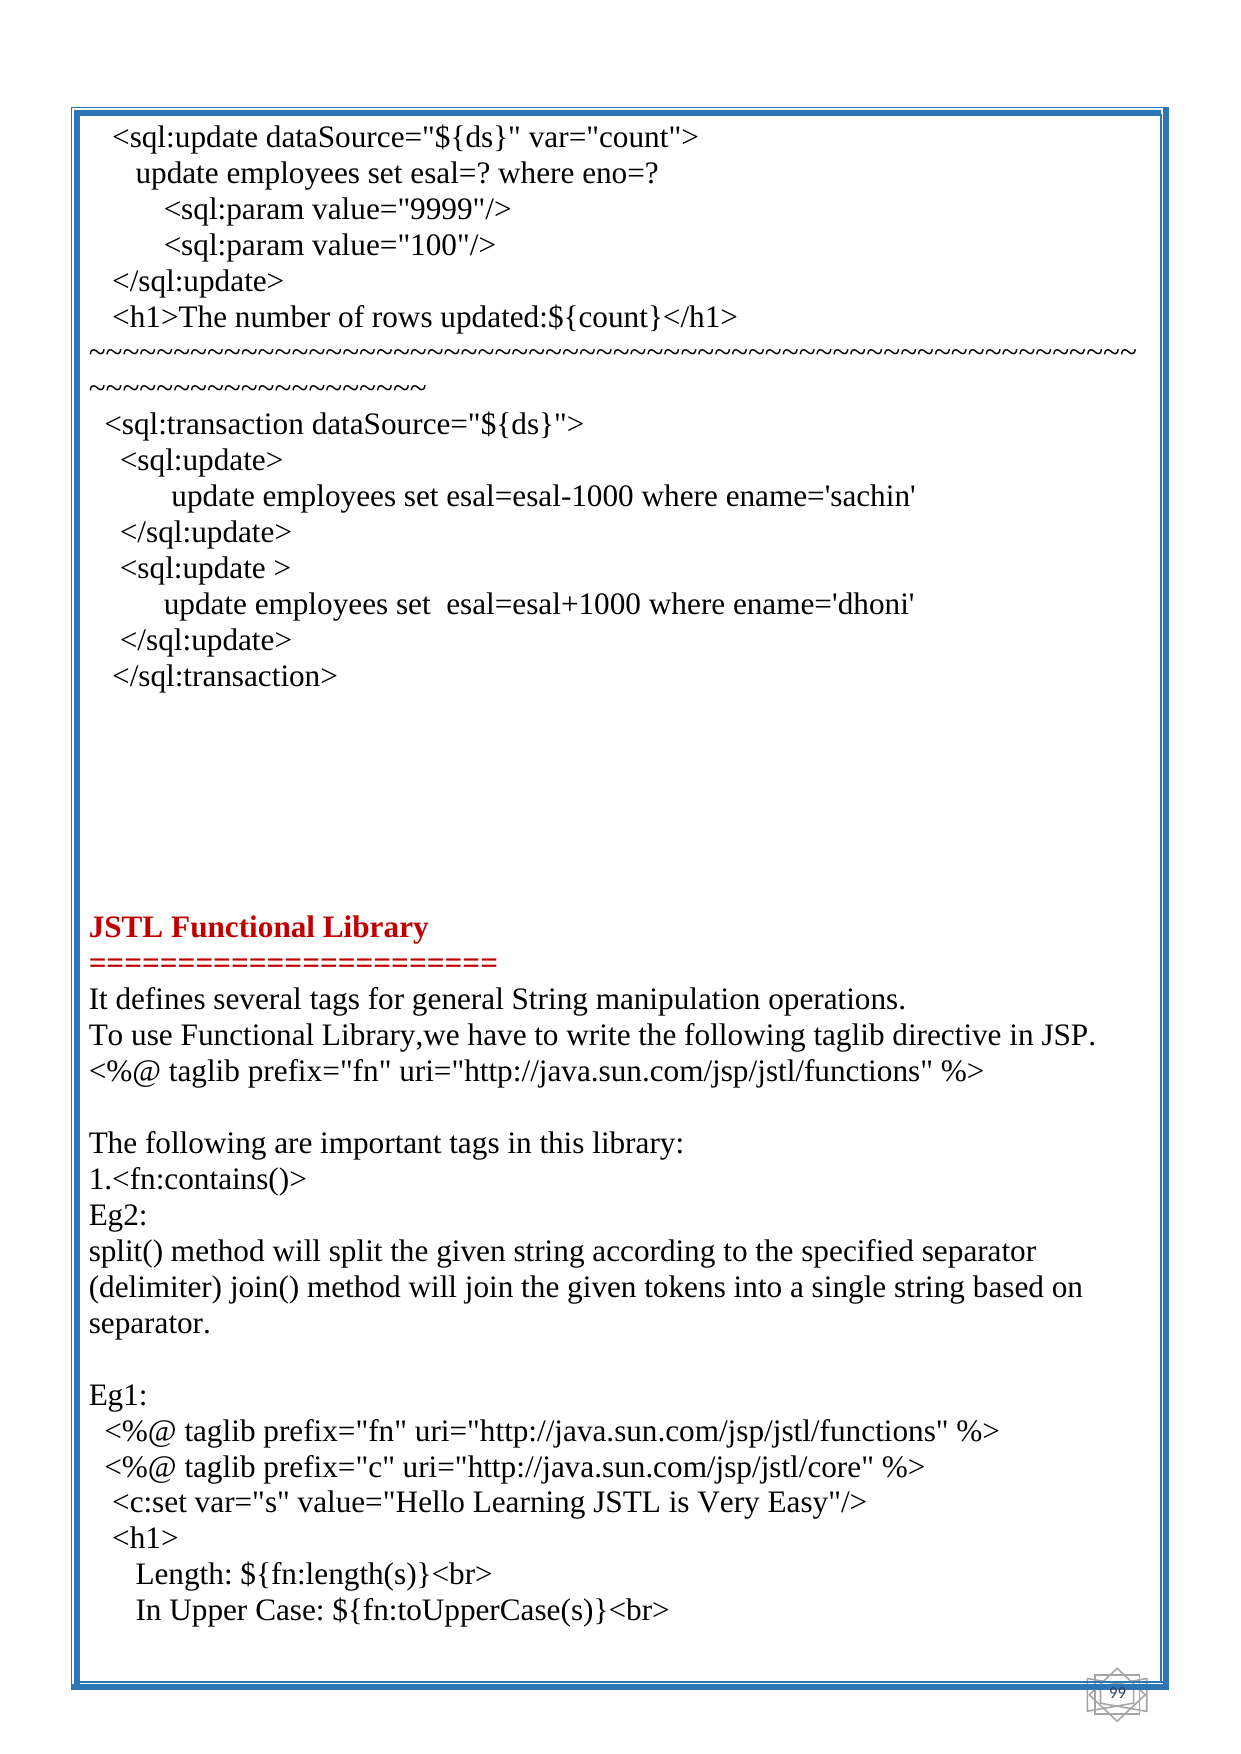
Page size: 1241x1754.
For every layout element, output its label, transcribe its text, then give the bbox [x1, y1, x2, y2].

text It defines several tags for general String manipulation operations. [88, 981, 1152, 1017]
text ======================= [88, 945, 1152, 981]
text </sql:update> [88, 262, 1152, 298]
text ~~~~~~~~~~~~~~~~~~~~~~~~~~~~~~~~~~~~~~~~~~~~~~~~~~~~~~~~~~~~~~~~~~~~~~~~~~~~~~~~~~ [88, 334, 1152, 406]
text </sql:update> [88, 513, 1152, 549]
text </sql:transaction> [88, 657, 1152, 693]
text <sql:transaction dataSource="${ds}"> [88, 406, 1152, 442]
text Length: ${fn:length(s)}<br> [88, 1556, 1152, 1592]
text <h1> [88, 1520, 1152, 1556]
text Eg1: [88, 1376, 1152, 1412]
text update employees set esal=esal+1000 where ename='dhoni' [88, 585, 1152, 621]
text update employees set esal=esal-1000 where ename='sachin' [88, 477, 1152, 513]
text split() method will split the given string according to the specified separator (delimiter) join() method will join the given tokens into a single string based on separator. [88, 1232, 1152, 1340]
text <sql:update dataSource="${ds}" var="count"> [88, 118, 1152, 154]
text <sql:param value="100"/> [88, 226, 1152, 262]
text <sql:param value="9999"/> [88, 190, 1152, 226]
text The following are important tags in this library: [88, 1124, 1152, 1160]
text </sql:update> [88, 621, 1152, 657]
text <%@ taglib prefix="c" uri="http://java.sun.com/jsp/jstl/core" %> [88, 1448, 1152, 1484]
text In Upper Case: ${fn:toUpperCase(s)}<br> [88, 1592, 1152, 1627]
text Eg2: [88, 1196, 1152, 1232]
text <c:set var="s" value="Hello Learning JSTL is Very Easy"/> [88, 1484, 1152, 1520]
text update employees set esal=? where eno=? [88, 154, 1152, 190]
text <sql:update > [88, 549, 1152, 585]
text <sql:update> [88, 442, 1152, 477]
text JSTL Functional Library [88, 909, 1152, 945]
text <%@ taglib prefix="fn" uri="http://java.sun.com/jsp/jstl/functions" %> [88, 1412, 1152, 1448]
text <%@ taglib prefix="fn" uri="http://java.sun.com/jsp/jstl/functions" %> [88, 1052, 1152, 1088]
text 1.<fn:contains()> [88, 1160, 1152, 1196]
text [88, 298, 1152, 334]
text To use Functional Library,we have to write the following taglib directive in JSP. [88, 1017, 1152, 1052]
